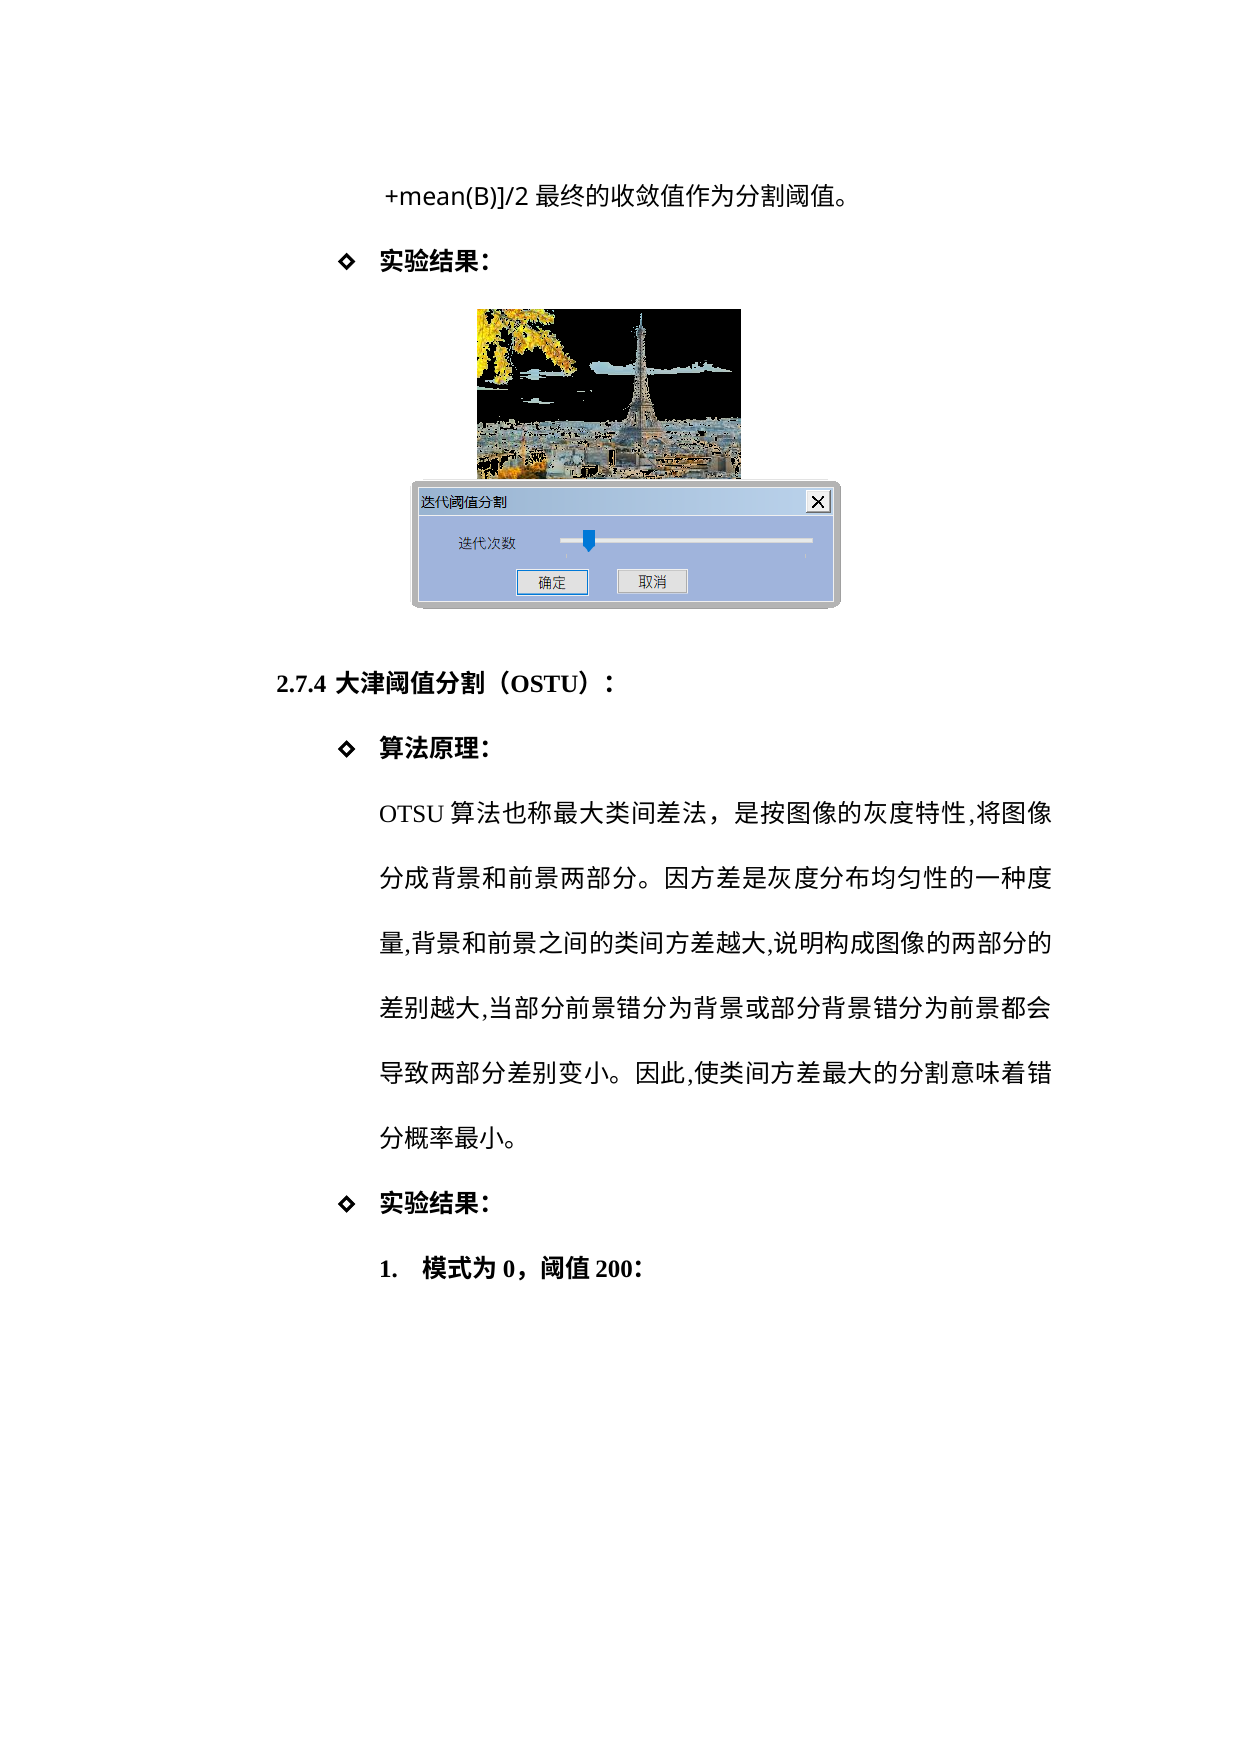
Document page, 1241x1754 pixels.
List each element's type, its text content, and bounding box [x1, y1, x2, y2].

list 大津阈值分割（OSTU）： [276, 649, 1053, 714]
list 实验结果： [335, 1169, 1053, 1234]
list OTSU算法也称最大类间差法，是按图像的灰度特性,将图像分成背景和前景两部分。因方差是灰度分布均匀性的一种度量,背景和前景之间的类间方差越大,说明构成图像的两部分的差别越大,当部分前景错分为背景或部分背景错分为前景都会导致两部分差别变小。因此,使类间方差最大的分割意味着错分概率最小。 [379, 779, 1053, 1169]
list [384, 162, 1053, 227]
list 模式为0，阈值200： [379, 1234, 1053, 1299]
list 算法原理： [335, 714, 1053, 779]
list 实验结果： [335, 227, 1053, 292]
picture [378, 292, 891, 640]
